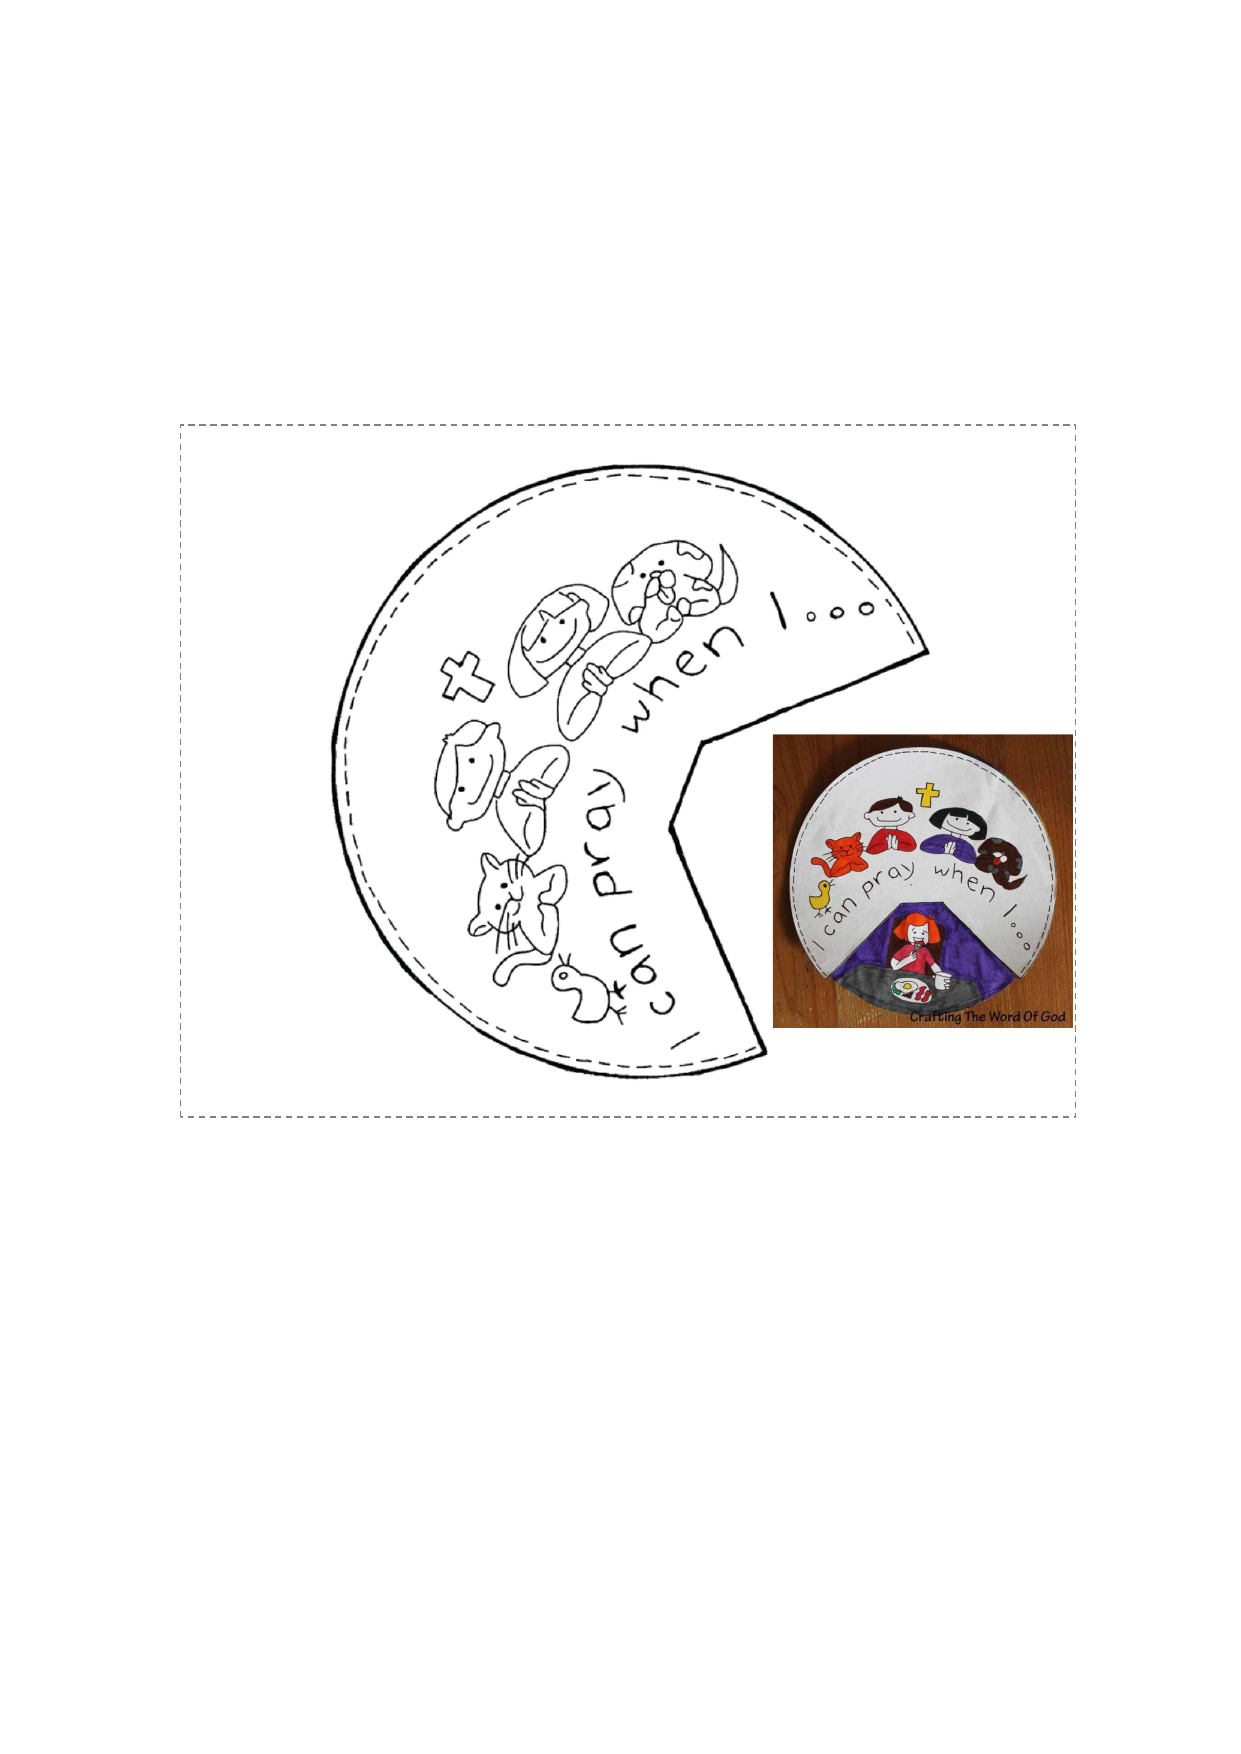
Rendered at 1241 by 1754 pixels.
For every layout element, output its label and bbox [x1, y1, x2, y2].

picture [183, 426, 1074, 1117]
